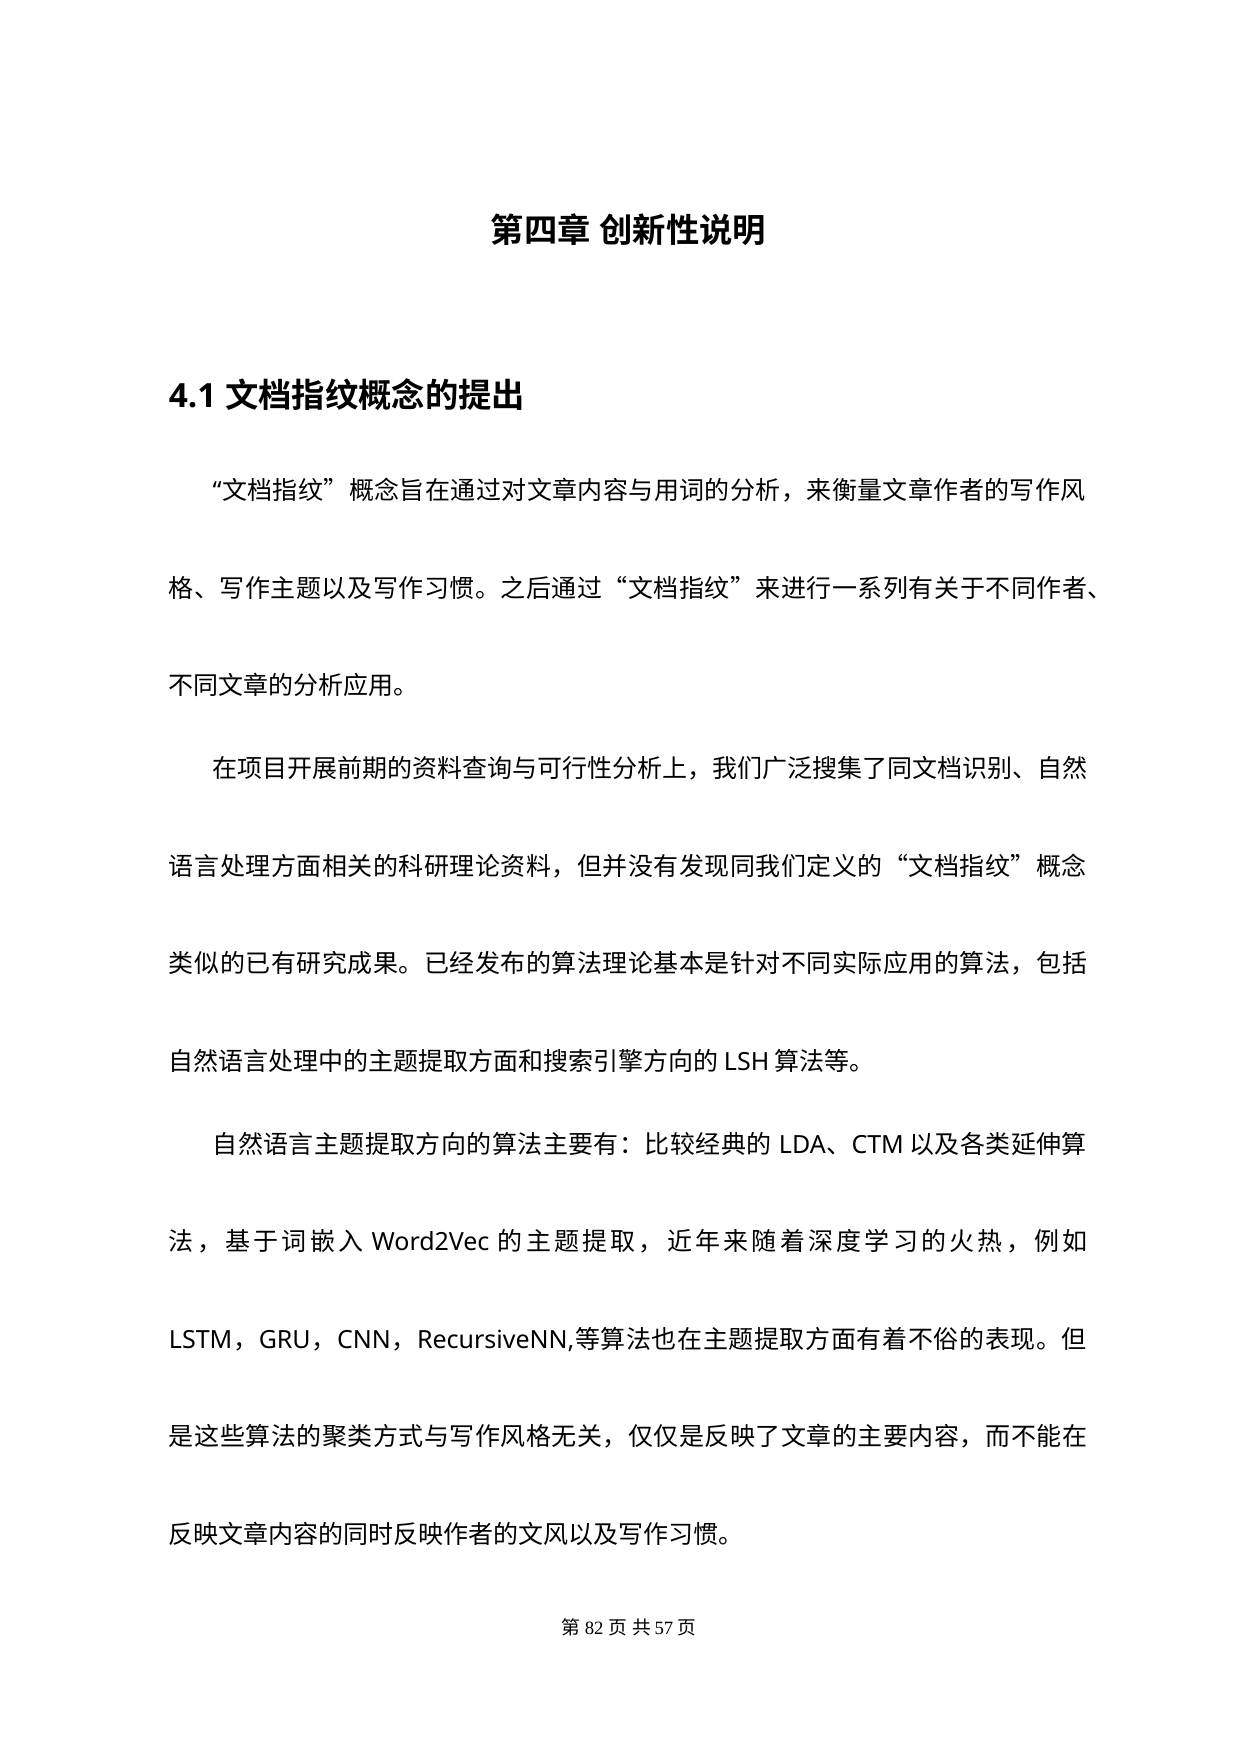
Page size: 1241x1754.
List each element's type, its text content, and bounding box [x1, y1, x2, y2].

text 在项目开展前期的资料查询与可行性分析上，我们广泛搜集了同文档识别、自然语言处理方面相关的科研理论资料，但并没有发现同我们定义的“文档指纹”概念类似的已有研究成果。已经发布的算法理论基本是针对不同实际应用的算法，包括自然语言处理中的主题提取方面和搜索引擎方向的LSH算法等。 [169, 734, 1087, 1092]
text 自然语言主题提取方向的算法主要有：比较经典的LDA、CTM以及各类延伸算法，基于词嵌入Word2Vec的主题提取，近年来随着深度学习的火热，例如LSTM，GRU，CNN，RecursiveNN,等算法也在主题提取方面有着不俗的表现。但是这些算法的聚类方式与写作风格无关，仅仅是反映了文章的主要内容，而不能在反映文章内容的同时反映作者的文风以及写作习惯。 [169, 1110, 1087, 1565]
subtitle 第四章 创新性说明 [169, 197, 1087, 262]
title 4.1 文档指纹概念的提出 [169, 361, 1087, 426]
text “文档指纹”概念旨在通过对文章内容与用词的分析，来衡量文章作者的写作风格、写作主题以及写作习惯。之后通过“文档指纹”来进行一系列有关于不同作者、不同文章的分析应用。 [169, 456, 1087, 716]
